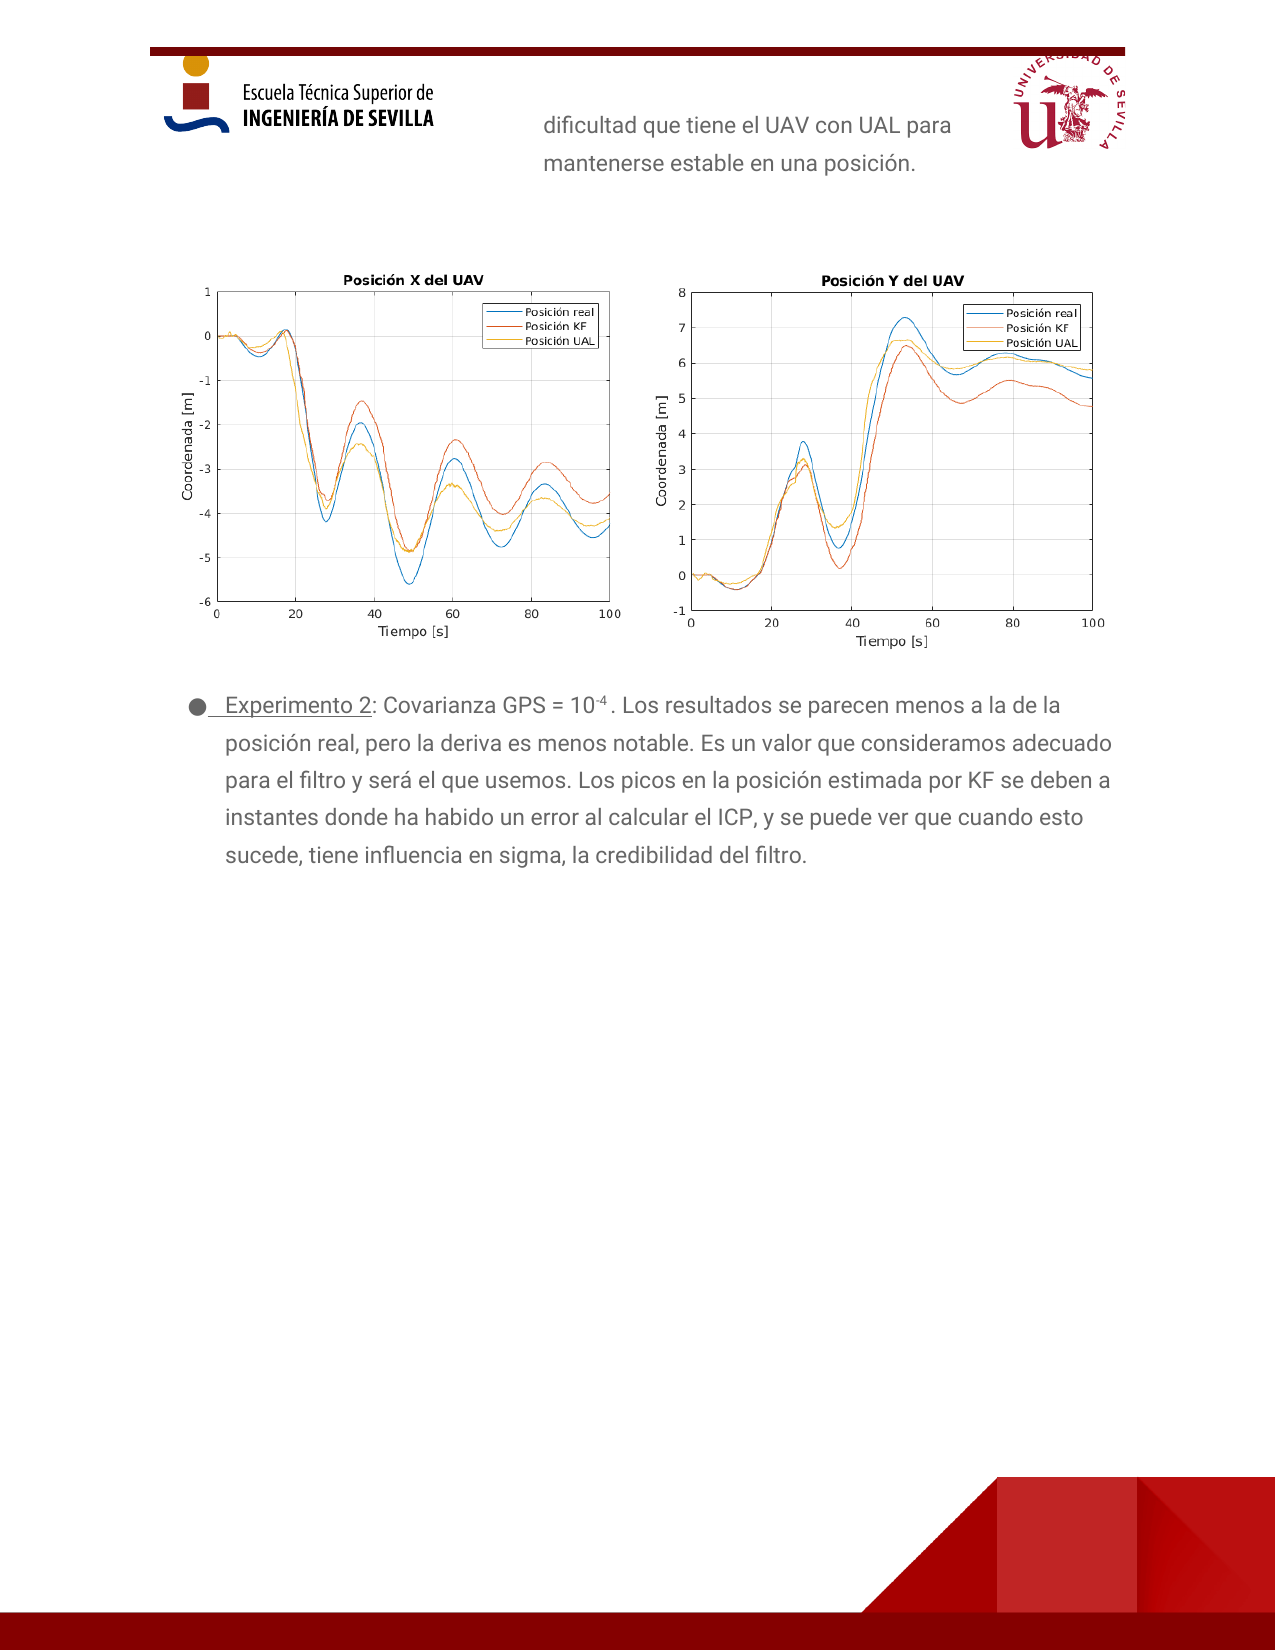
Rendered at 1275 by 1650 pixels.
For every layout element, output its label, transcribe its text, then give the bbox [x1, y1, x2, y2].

picture [150, 263, 1142, 653]
picture [150, 34, 1125, 150]
picture [0, 1475, 1275, 1650]
list Experimento 2: Covarianza GPS = 10-4 . Los resultados se parecen menos a la de la posición real, pero la deriva es menos notable. Es un valor que consideramos adecuado para el filtro y será el que usemos. Los picos en la posición estimada por KF se deben a instantes donde ha habido un error al calcular el ICP, y se puede ver que cuando esto sucede, tiene influencia en sigma, la credibilidad del filtro. [187, 643, 1125, 869]
